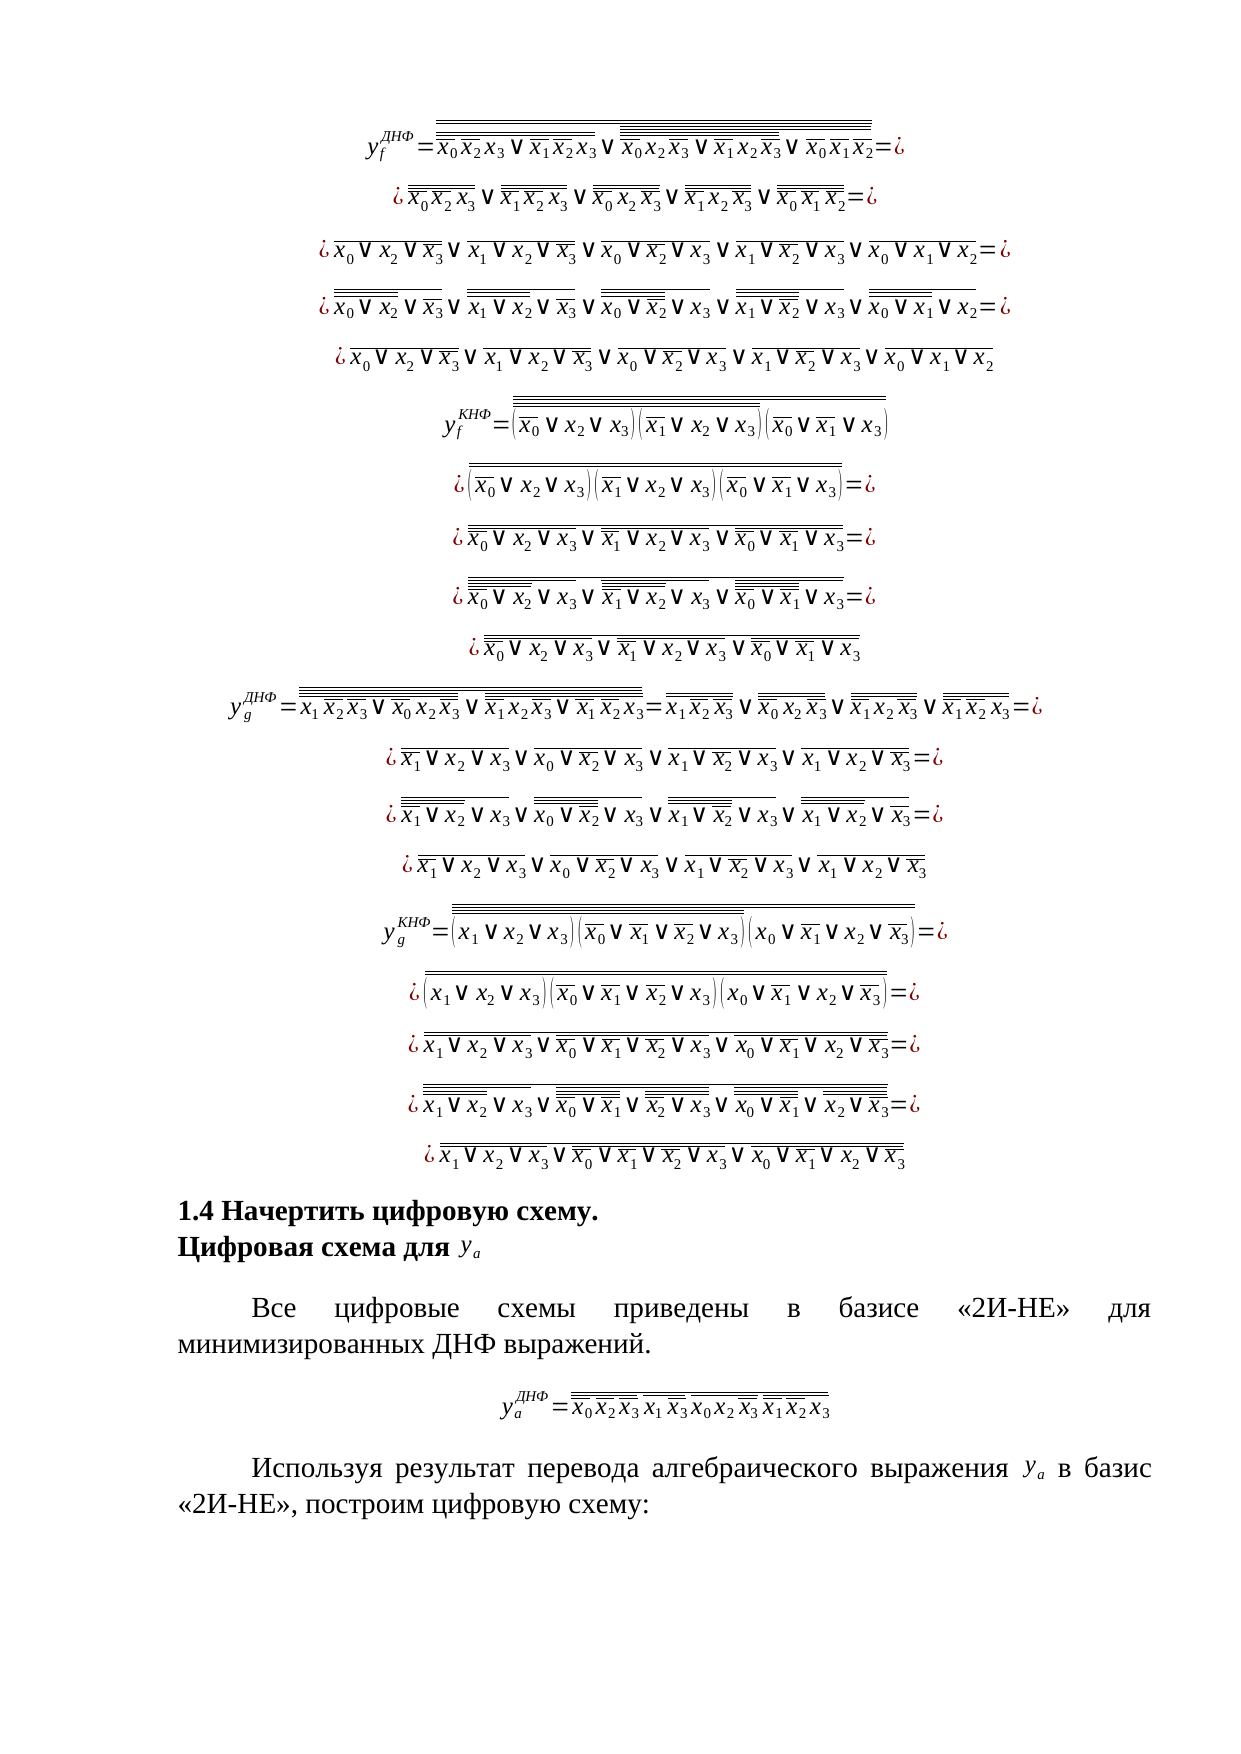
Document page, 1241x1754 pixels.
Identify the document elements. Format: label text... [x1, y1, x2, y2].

subtitle 1.4 Начертить цифровую схему. [177, 1193, 1152, 1226]
text Все цифровые схемы приведены в базисе «2И-НЕ» для минимизированных ДНФ выражений. [177, 1290, 1152, 1360]
text Цифровая схема для [177, 1229, 1152, 1263]
text Используя результат перевода алгебраического выражения в базис «2И-НЕ», построим цифровую схему: [177, 1450, 1152, 1520]
